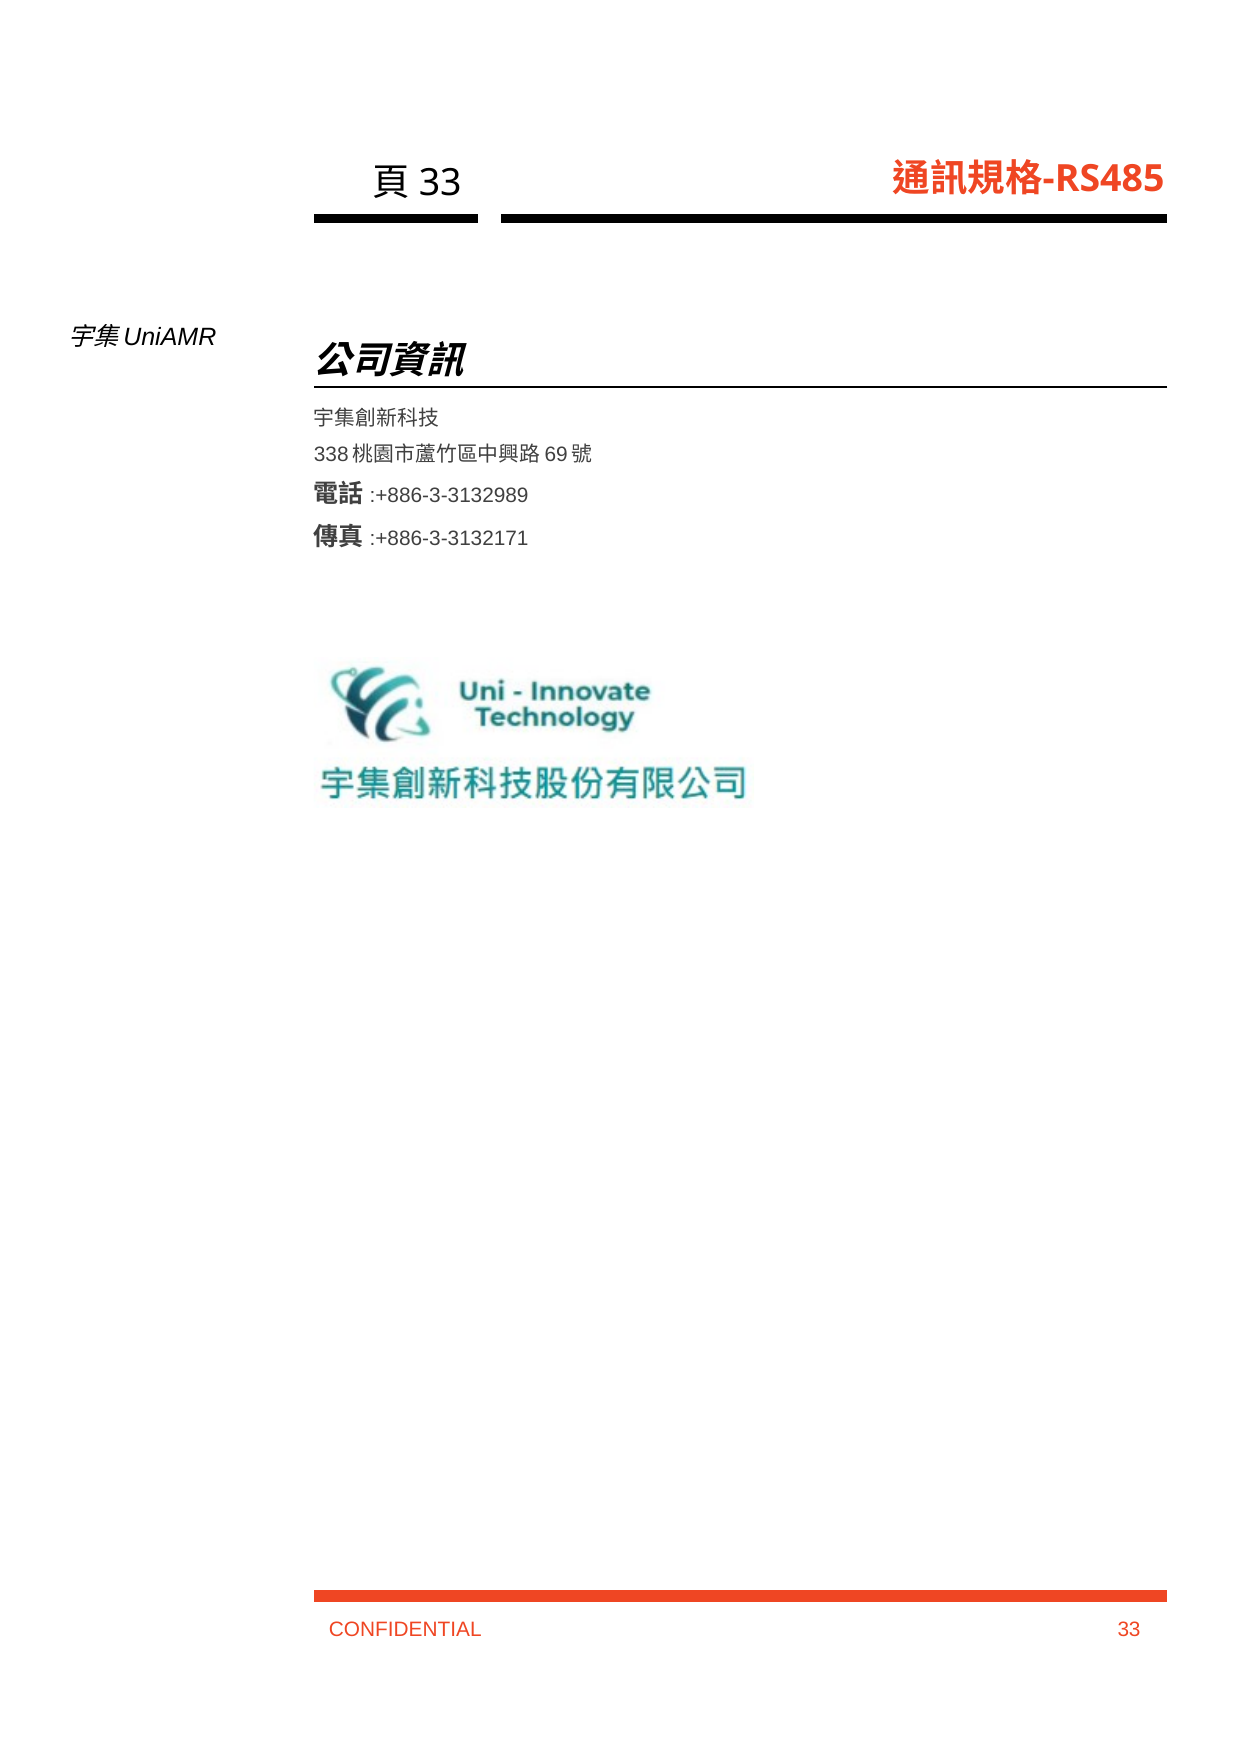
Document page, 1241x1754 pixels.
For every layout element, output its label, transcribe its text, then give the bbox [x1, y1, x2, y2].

text 電話 [314, 474, 1167, 510]
picture [313, 657, 755, 808]
subtitle 公司資訊 [314, 330, 1167, 386]
text 傳真 [314, 516, 1167, 553]
